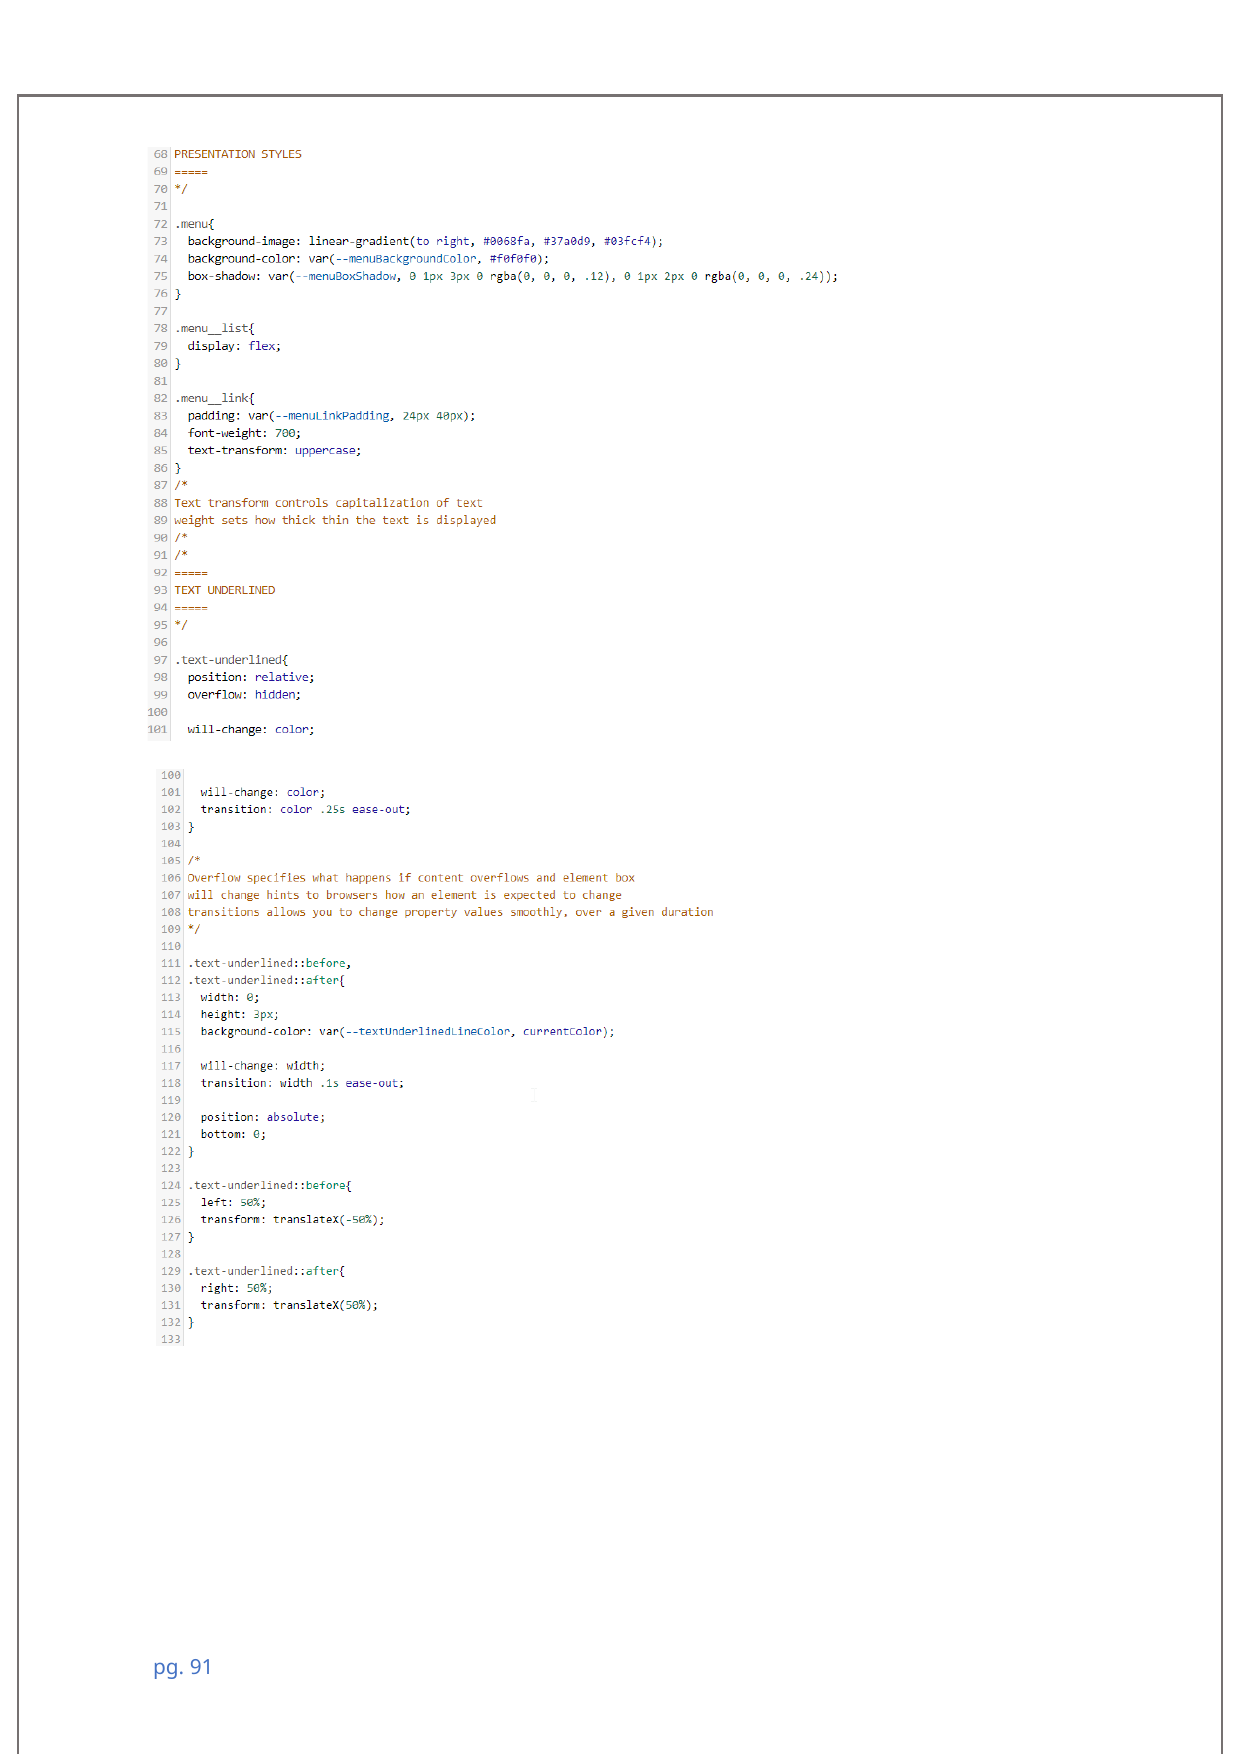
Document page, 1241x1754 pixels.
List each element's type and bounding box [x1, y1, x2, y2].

picture [147, 147, 1093, 746]
picture [147, 764, 1093, 1346]
